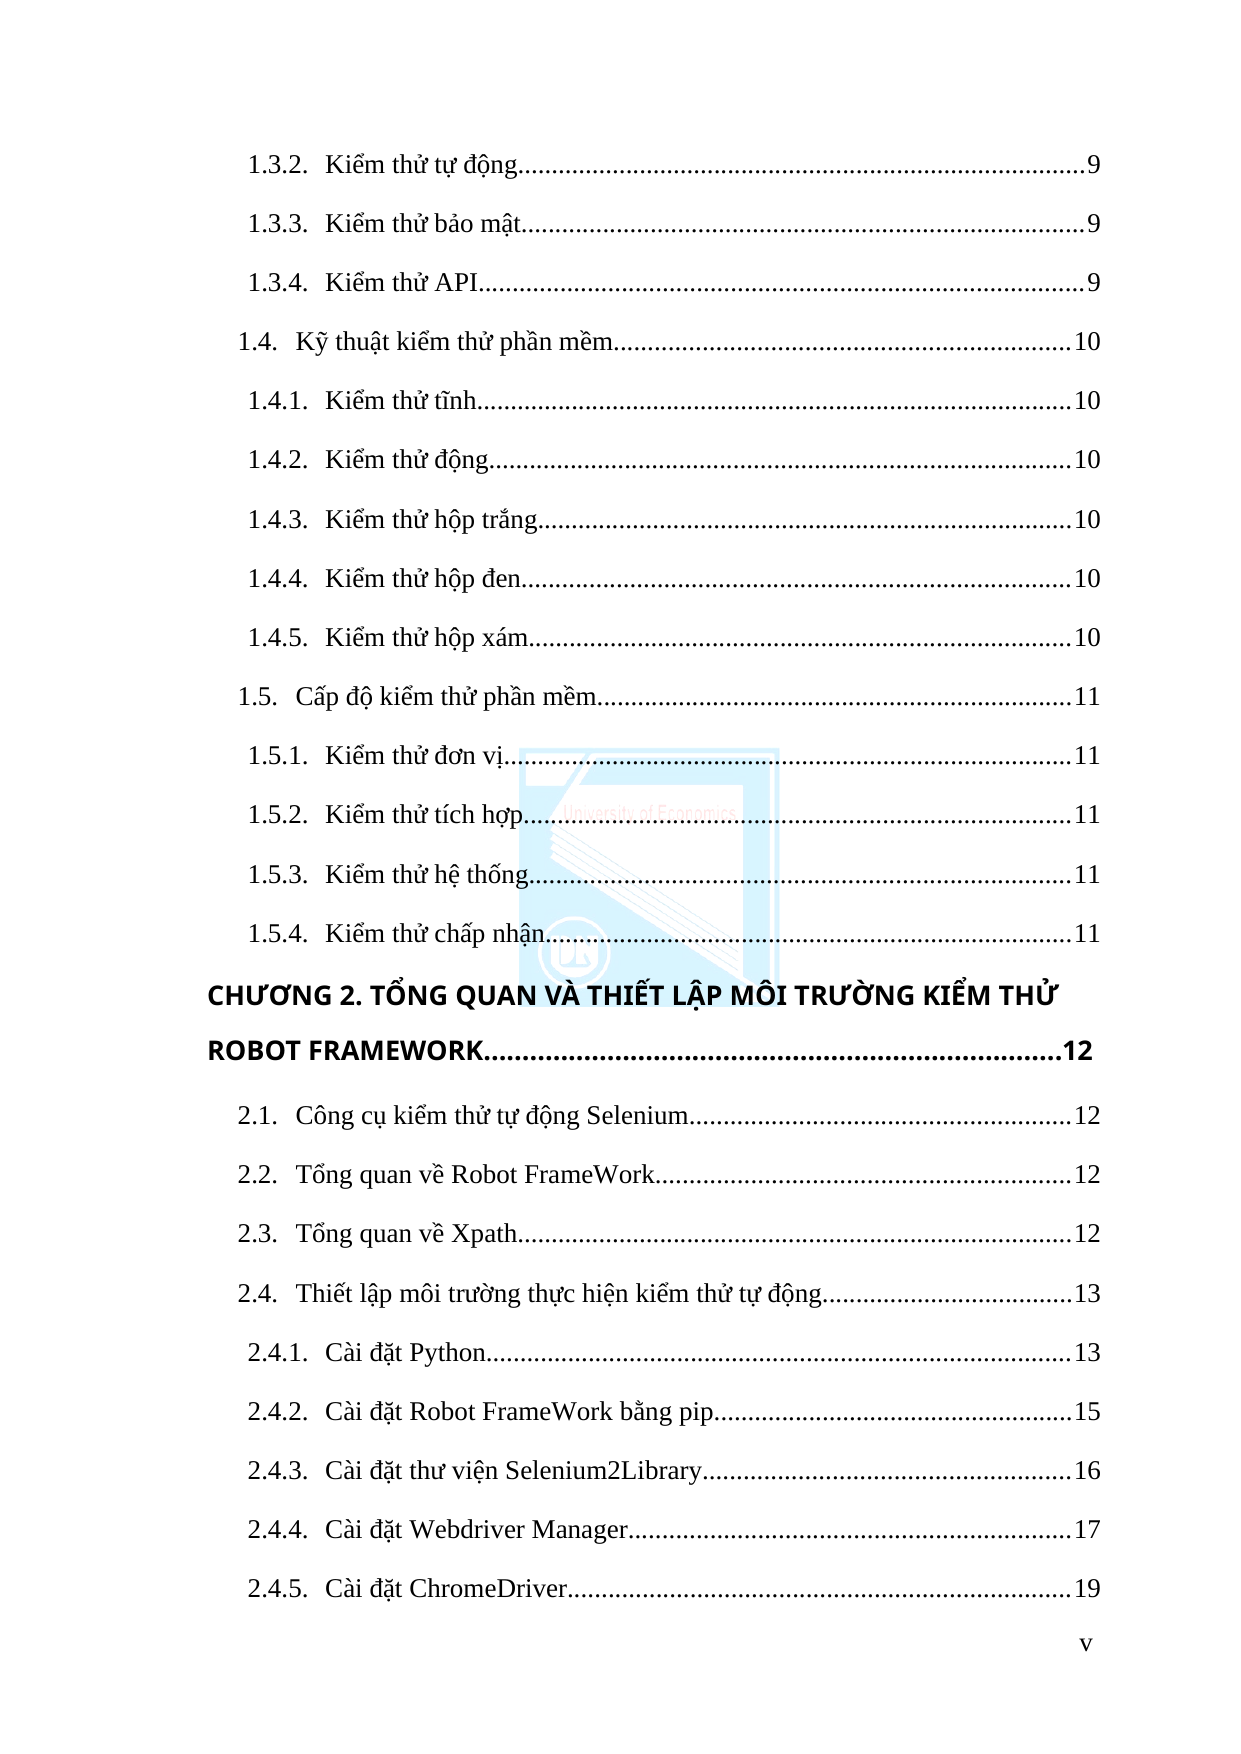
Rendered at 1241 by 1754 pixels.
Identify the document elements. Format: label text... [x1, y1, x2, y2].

text 2.2. Tổng quan về Robot FrameWork. 12 [220, 1158, 1092, 1189]
text 1.4.4. Kiểm thử hộp đen. 10 [247, 562, 1092, 593]
text 1.4. Kỹ thuật kiểm thử phần mềm. 10 [220, 325, 1092, 356]
text 1.5.4. Kiểm thử chấp nhận 11 [247, 917, 1092, 948]
text 2.1. Công cụ kiểm thử tự động Selenium 12 [220, 1099, 1092, 1130]
text 1.4.1. Kiểm thử tĩnh. 10 [247, 384, 1092, 416]
text CHƯƠNG 2. TỔNG QUAN VÀ THIẾT LẬP MÔI TRƯỜNG KIỂM THỬ ROBOT FRAMEWORK 12 [207, 976, 1092, 1068]
text 2.3. Tổng quan về Xpath. 12 [220, 1217, 1092, 1249]
text 2.4.4. Cài đặt Webdriver Manager. 17 [247, 1513, 1092, 1544]
text 1.4.5. Kiểm thử hộp xám 10 [247, 621, 1092, 652]
text 1.5.3. Kiểm thử hệ thống. 11 [247, 858, 1092, 889]
text 1.3.2. Kiểm thử tự động. 9 [247, 148, 1092, 179]
text 2.4. Thiết lập môi trường thực hiện kiểm thử tự động. 13 [220, 1277, 1092, 1308]
text 1.5.1. Kiểm thử đơn vị. 11 [247, 739, 1092, 771]
text 2.4.1. Cài đặt Python. 13 [247, 1336, 1092, 1367]
text 1.3.4. Kiểm thử API. 9 [247, 266, 1092, 297]
text 1.3.3. Kiểm thử bảo mật. 9 [247, 207, 1092, 238]
text 1.5.2. Kiểm thử tích hợp. 11 [247, 798, 1092, 830]
text 2.4.5. Cài đặt ChromeDriver 19 [247, 1572, 1092, 1604]
text 1.5. Cấp độ kiểm thử phần mềm. 11 [220, 680, 1092, 711]
text 1.4.3. Kiểm thử hộp trắng. 10 [247, 503, 1092, 534]
text 2.4.3. Cài đặt thư viện Selenium2Library. 16 [247, 1454, 1092, 1485]
text 1.4.2. Kiểm thử động. 10 [247, 443, 1092, 475]
text 2.4.2. Cài đặt Robot FrameWork bằng pip. 15 [247, 1395, 1092, 1426]
